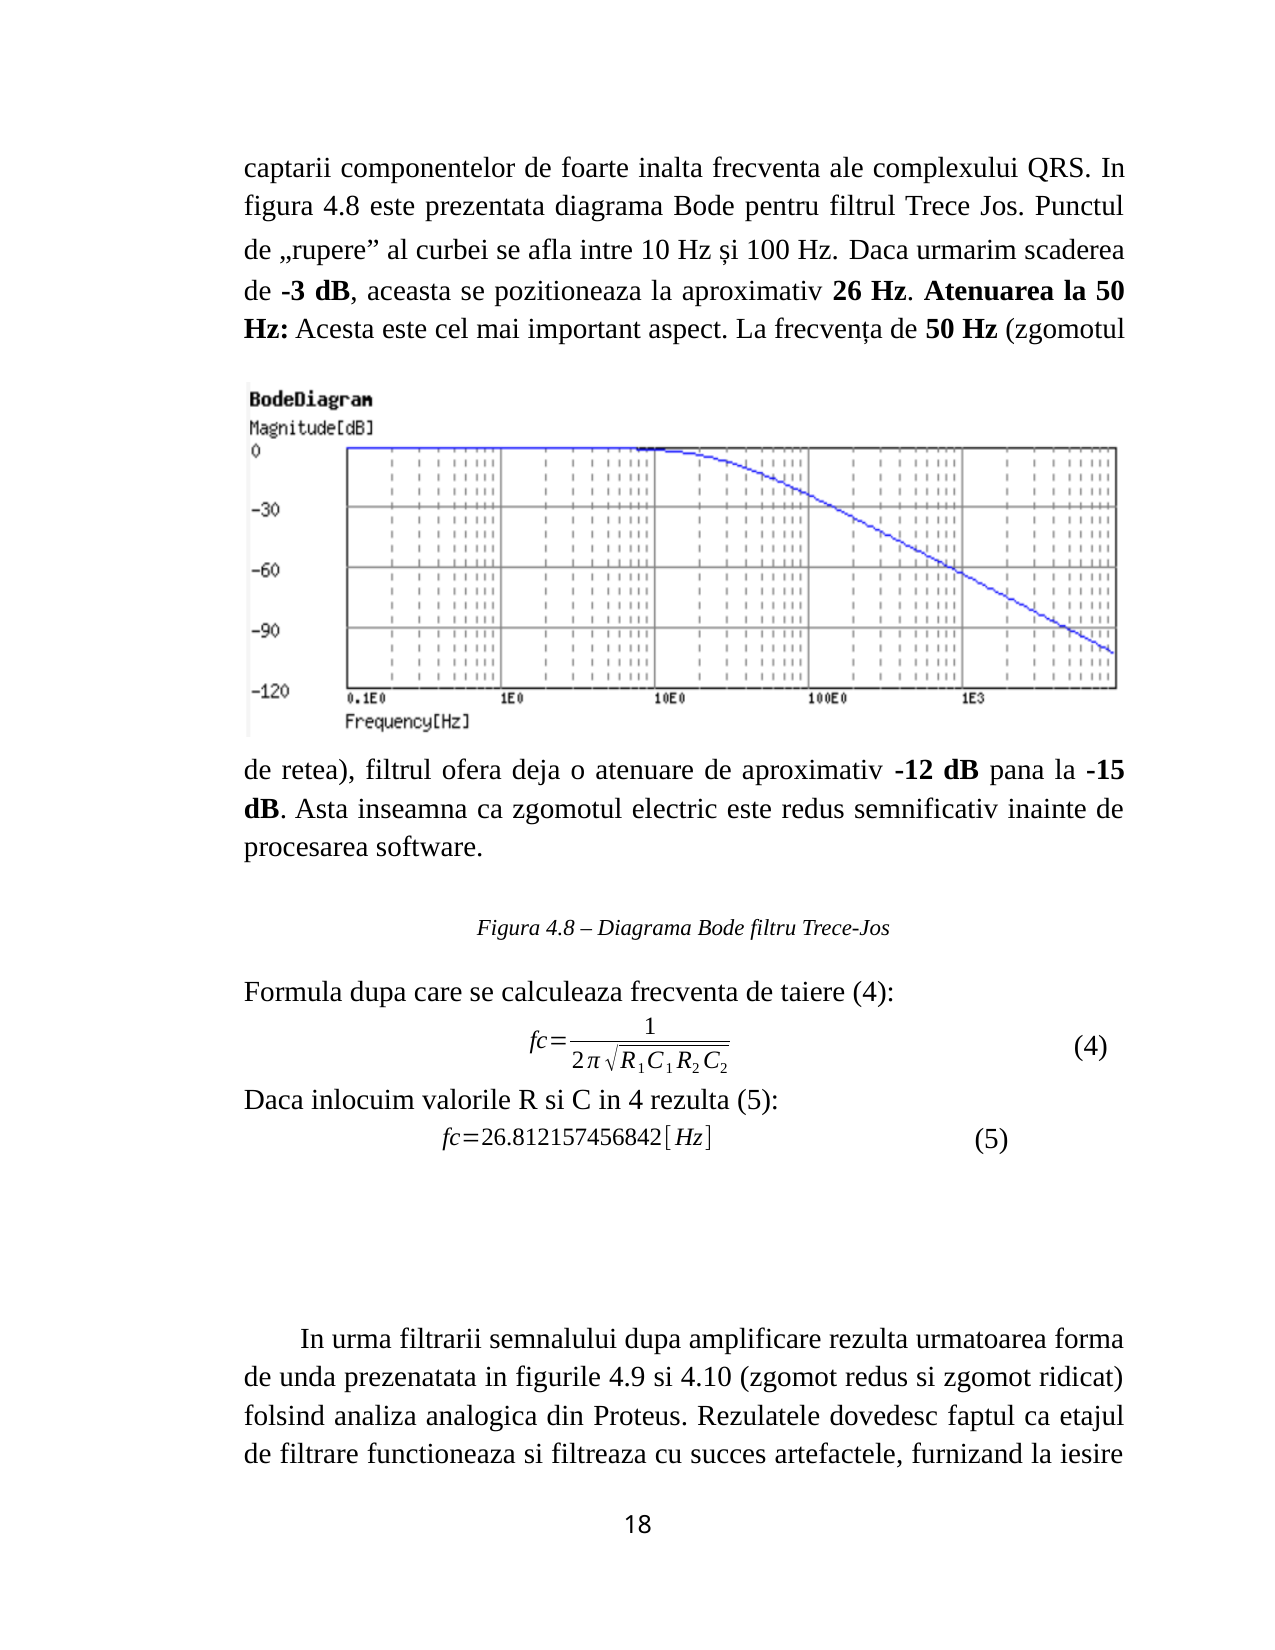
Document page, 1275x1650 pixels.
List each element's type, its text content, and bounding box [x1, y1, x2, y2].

list (4) Daca inlocuim valorile R si C in 4 rezulta (5): [244, 1012, 1125, 1116]
list Formula dupa care se calculeaza frecventa de taiere (4): [244, 974, 1125, 1007]
picture [245, 382, 1124, 736]
list Figura 4.8 – Diagrama Bode filtru Trece-Jos [244, 913, 1125, 940]
list In urma filtrarii semnalului dupa amplificare rezulta urmatoarea forma de unda prezenatata in figurile 4.9 si 4.10 (zgomot redus si zgomot ridicat) folsind analiza analogica din Proteus. Rezulatele dovedesc faptul ca etajul de filtrare functioneaza si filtreaza cu succes artefactele, furnizand la iesire un semnal curat. De mentionat faptul ca analiza semnalului a fost facuta dupa corectarea offset-ului de -20mV relaizata de amplificatorul in configuratie sumator neinversor. [244, 1321, 1125, 1470]
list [206, 150, 1125, 863]
list (5) [244, 1121, 1125, 1154]
